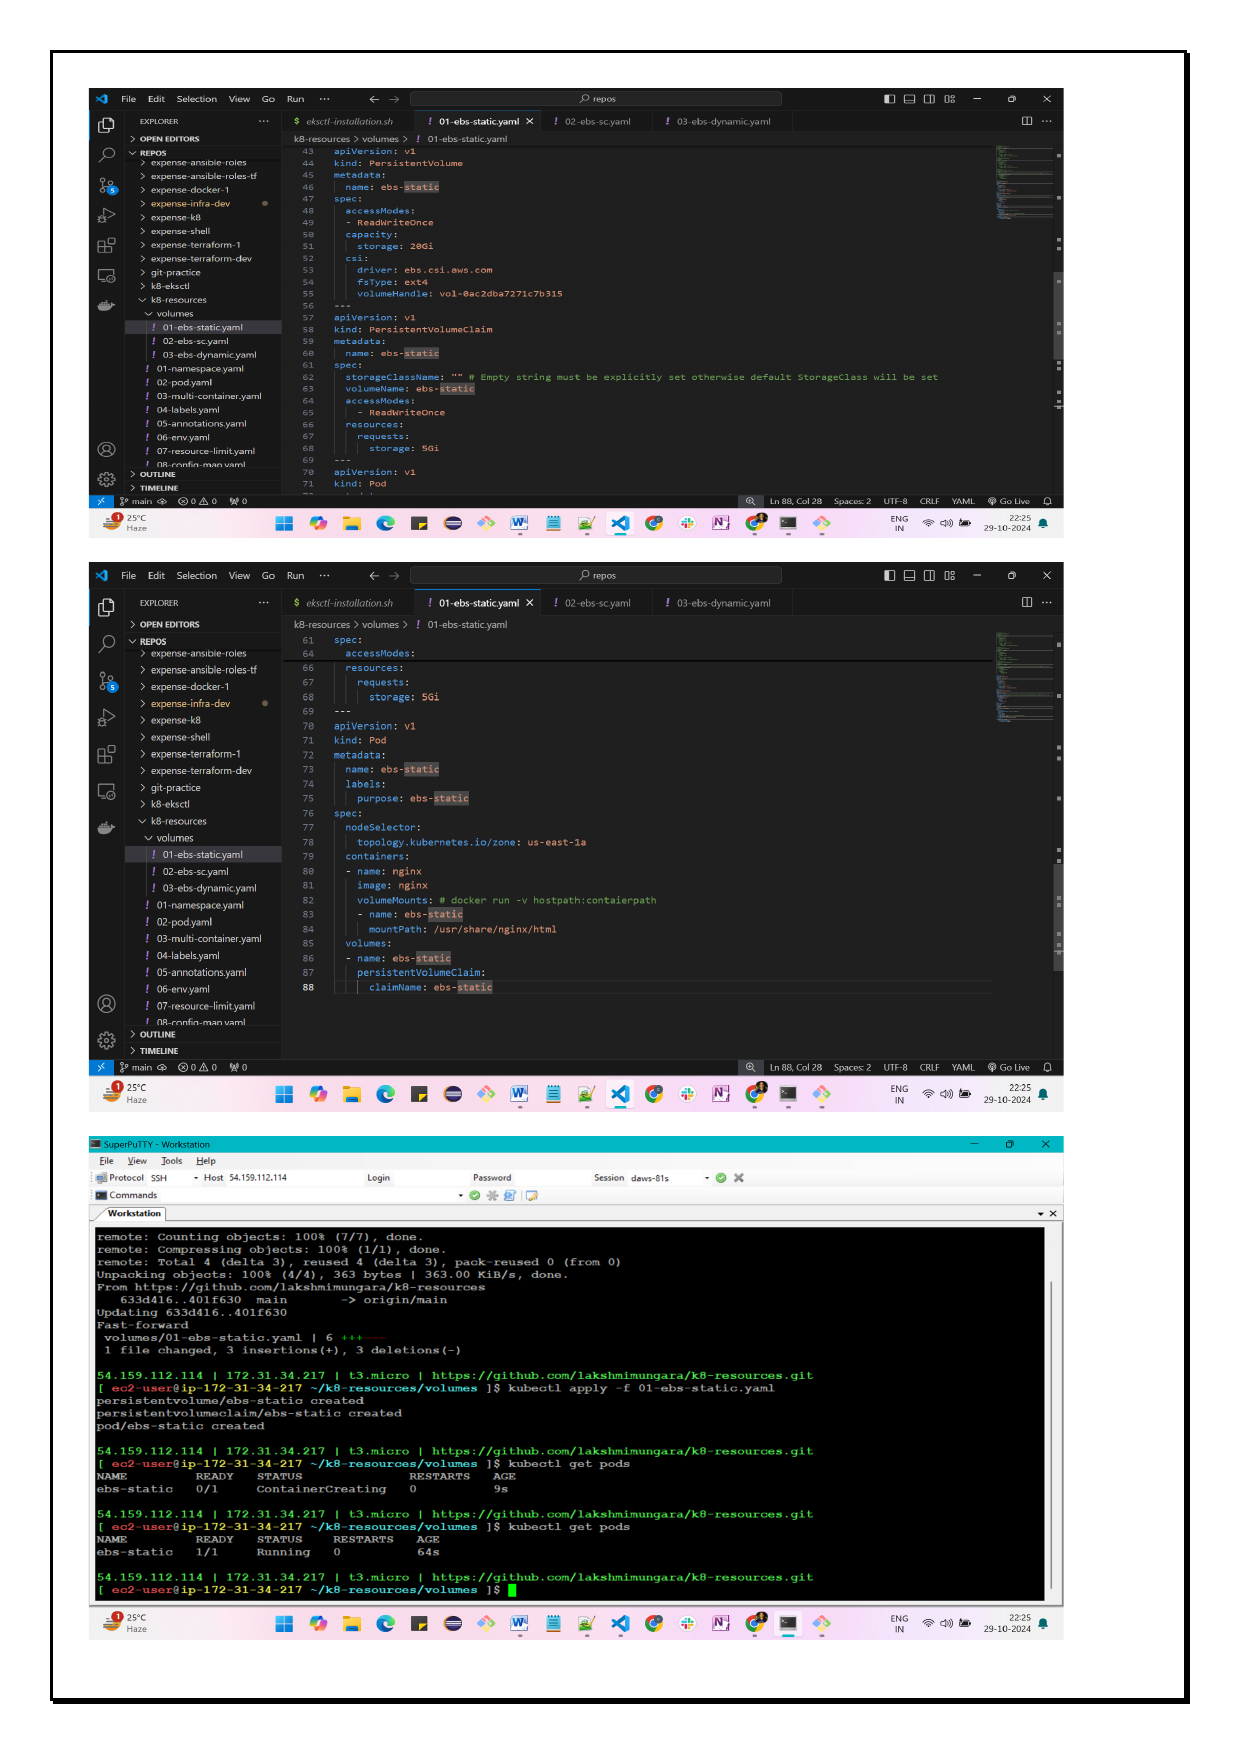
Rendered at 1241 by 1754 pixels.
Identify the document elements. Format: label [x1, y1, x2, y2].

picture [88, 1136, 1064, 1640]
picture [88, 88, 1064, 538]
picture [88, 562, 1064, 1112]
